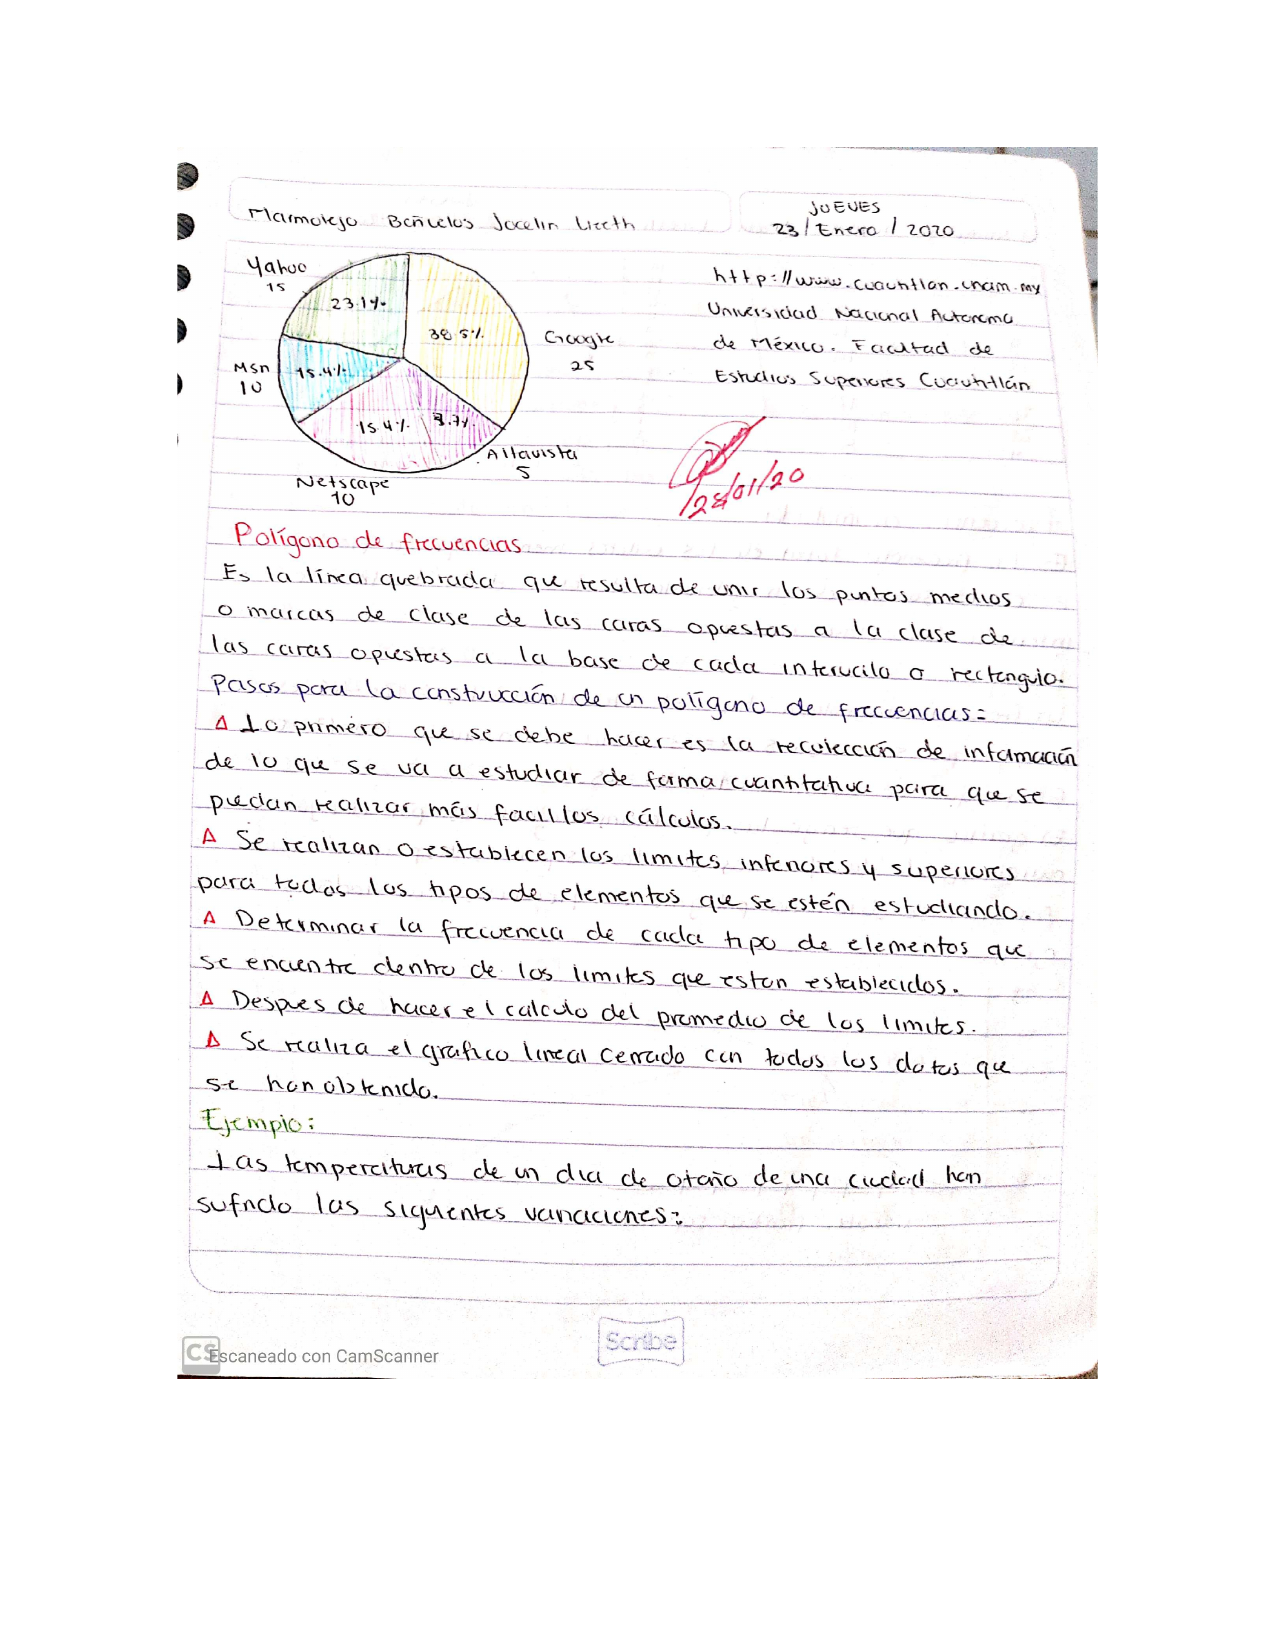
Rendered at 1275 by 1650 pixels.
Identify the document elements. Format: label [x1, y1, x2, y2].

picture [177, 147, 1098, 1379]
